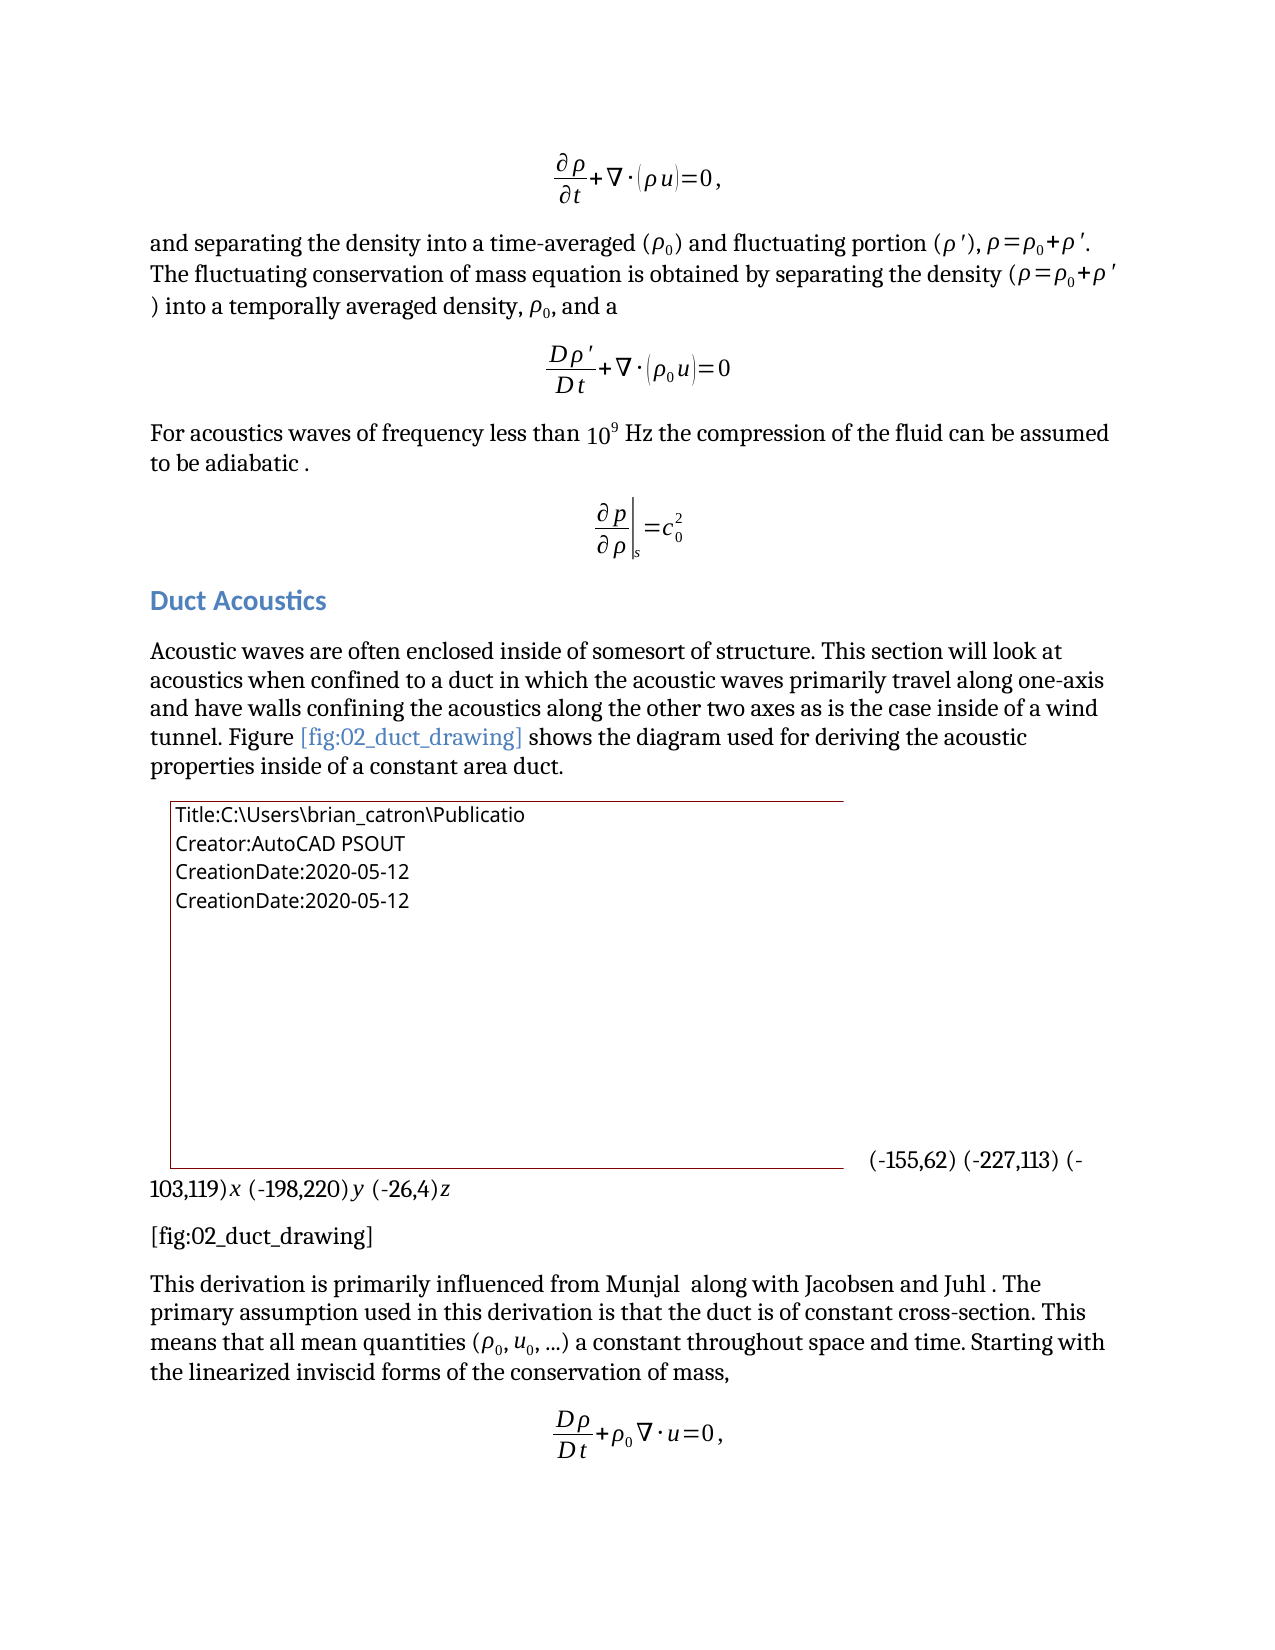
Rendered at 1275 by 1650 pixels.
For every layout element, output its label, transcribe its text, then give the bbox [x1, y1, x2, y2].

subtitle Duct Acoustics [150, 582, 1125, 618]
text This derivation is primarily influenced from Munjal along with Jacobsen and Juhl . The primary assumption used in this derivation is that the duct is of constant cross-section. This means that all mean quantities (, , ...) a constant throughout space and time. Starting with the linearized inviscid forms of the conservation of mass, [150, 1269, 1125, 1387]
text Acoustic waves are often enclosed inside of somesort of structure. This section will look at acoustics when confined to a duct in which the acoustic waves primarily travel along one-axis and have walls confining the acoustics along the other two axes as is the case inside of a wind tunnel. Figure [fig:02_duct_drawing] shows the diagram used for deriving the acoustic properties inside of a constant area duct. [150, 637, 1125, 781]
text For acoustics waves of frequency less than Hz the compression of the fluid can be assumed to be adiabatic . [150, 418, 1125, 478]
text and separating the density into a time-averaged () and fluctuating portion (), . The fluctuating conservation of mass equation is obtained by separating the density () into a temporally averaged density, , and a [150, 228, 1125, 322]
text (-155,62) (-227,113) (-103,119) (-198,220) (-26,4) [150, 799, 1125, 1203]
text [fig:02_duct_drawing] [150, 1222, 1125, 1251]
